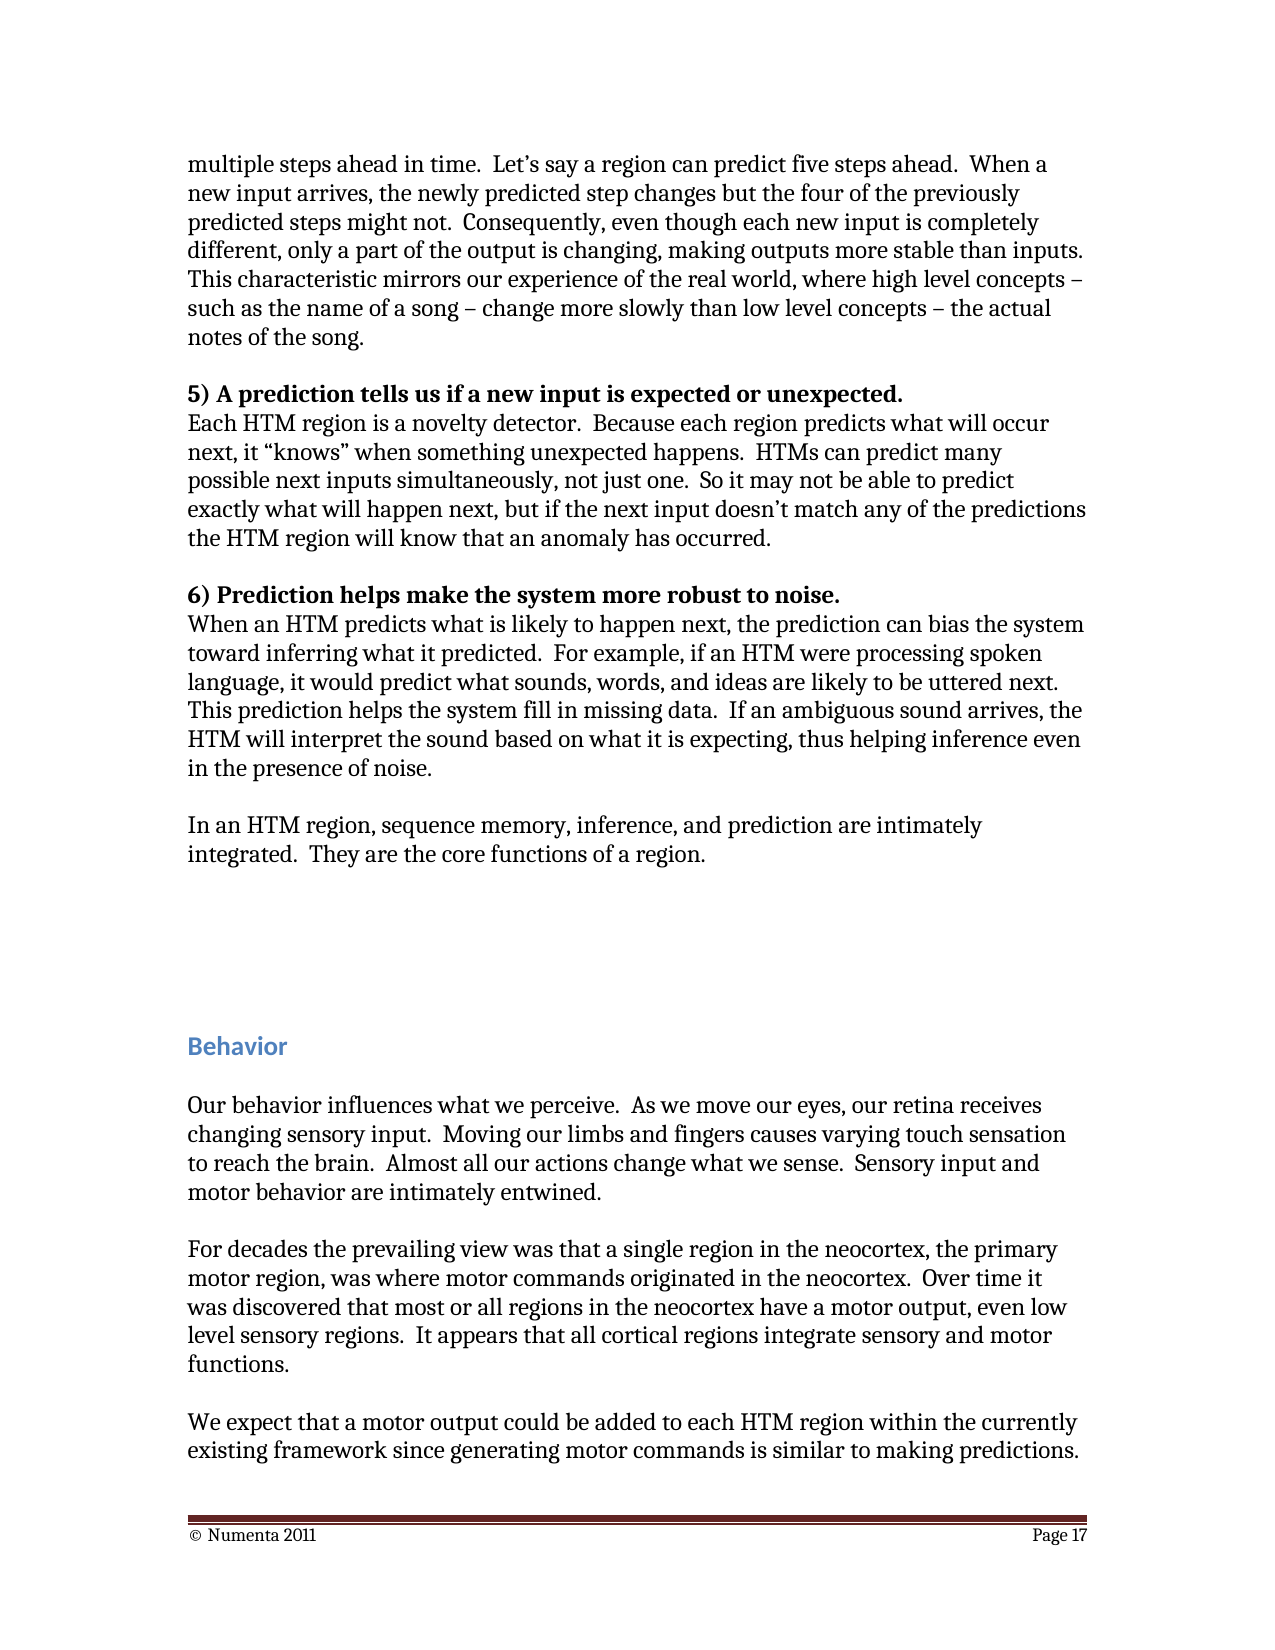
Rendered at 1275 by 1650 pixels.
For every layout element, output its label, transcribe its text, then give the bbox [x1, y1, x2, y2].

text 6) Prediction helps make the system more robust to noise. [187, 581, 1087, 610]
text When an HTM predicts what is likely to happen next, the prediction can bias the system toward inferring what it predicted. For example, if an HTM were processing spoken language, it would predict what sounds, words, and ideas are likely to be uttered next. This prediction helps the system fill in missing data. If an ambiguous sound arrives, the HTM will interpret the sound based on what it is expecting, thus helping inference even in the presence of noise. [187, 610, 1087, 782]
subtitle Behavior [187, 1029, 1087, 1063]
text In an HTM region, sequence memory, inference, and prediction are intimately integrated. They are the core functions of a region. [187, 811, 1087, 869]
text Each HTM region is a novelty detector. Because each region predicts what will occur next, it “knows” when something unexpected happens. HTMs can predict many possible next inputs simultaneously, not just one. So it may not be able to predict exactly what will happen next, but if the next input doesn’t match any of the predictions the HTM region will know that an anomaly has occurred. [187, 409, 1087, 552]
text 5) A prediction tells us if a new input is expected or unexpected. [187, 380, 1087, 409]
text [187, 150, 1087, 351]
text Our behavior influences what we perceive. As we move our eyes, our retina receives changing sensory input. Moving our limbs and fingers causes varying touch sensation to reach the brain. Almost all our actions change what we sense. Sensory input and motor behavior are intimately entwined. [187, 1091, 1087, 1206]
text For decades the prevailing view was that a single region in the neocortex, the primary motor region, was where motor commands originated in the neocortex. Over time it was discovered that most or all regions in the neocortex have a motor output, even low level sensory regions. It appears that all cortical regions integrate sensory and motor functions. [187, 1235, 1087, 1379]
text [187, 1408, 1087, 1465]
